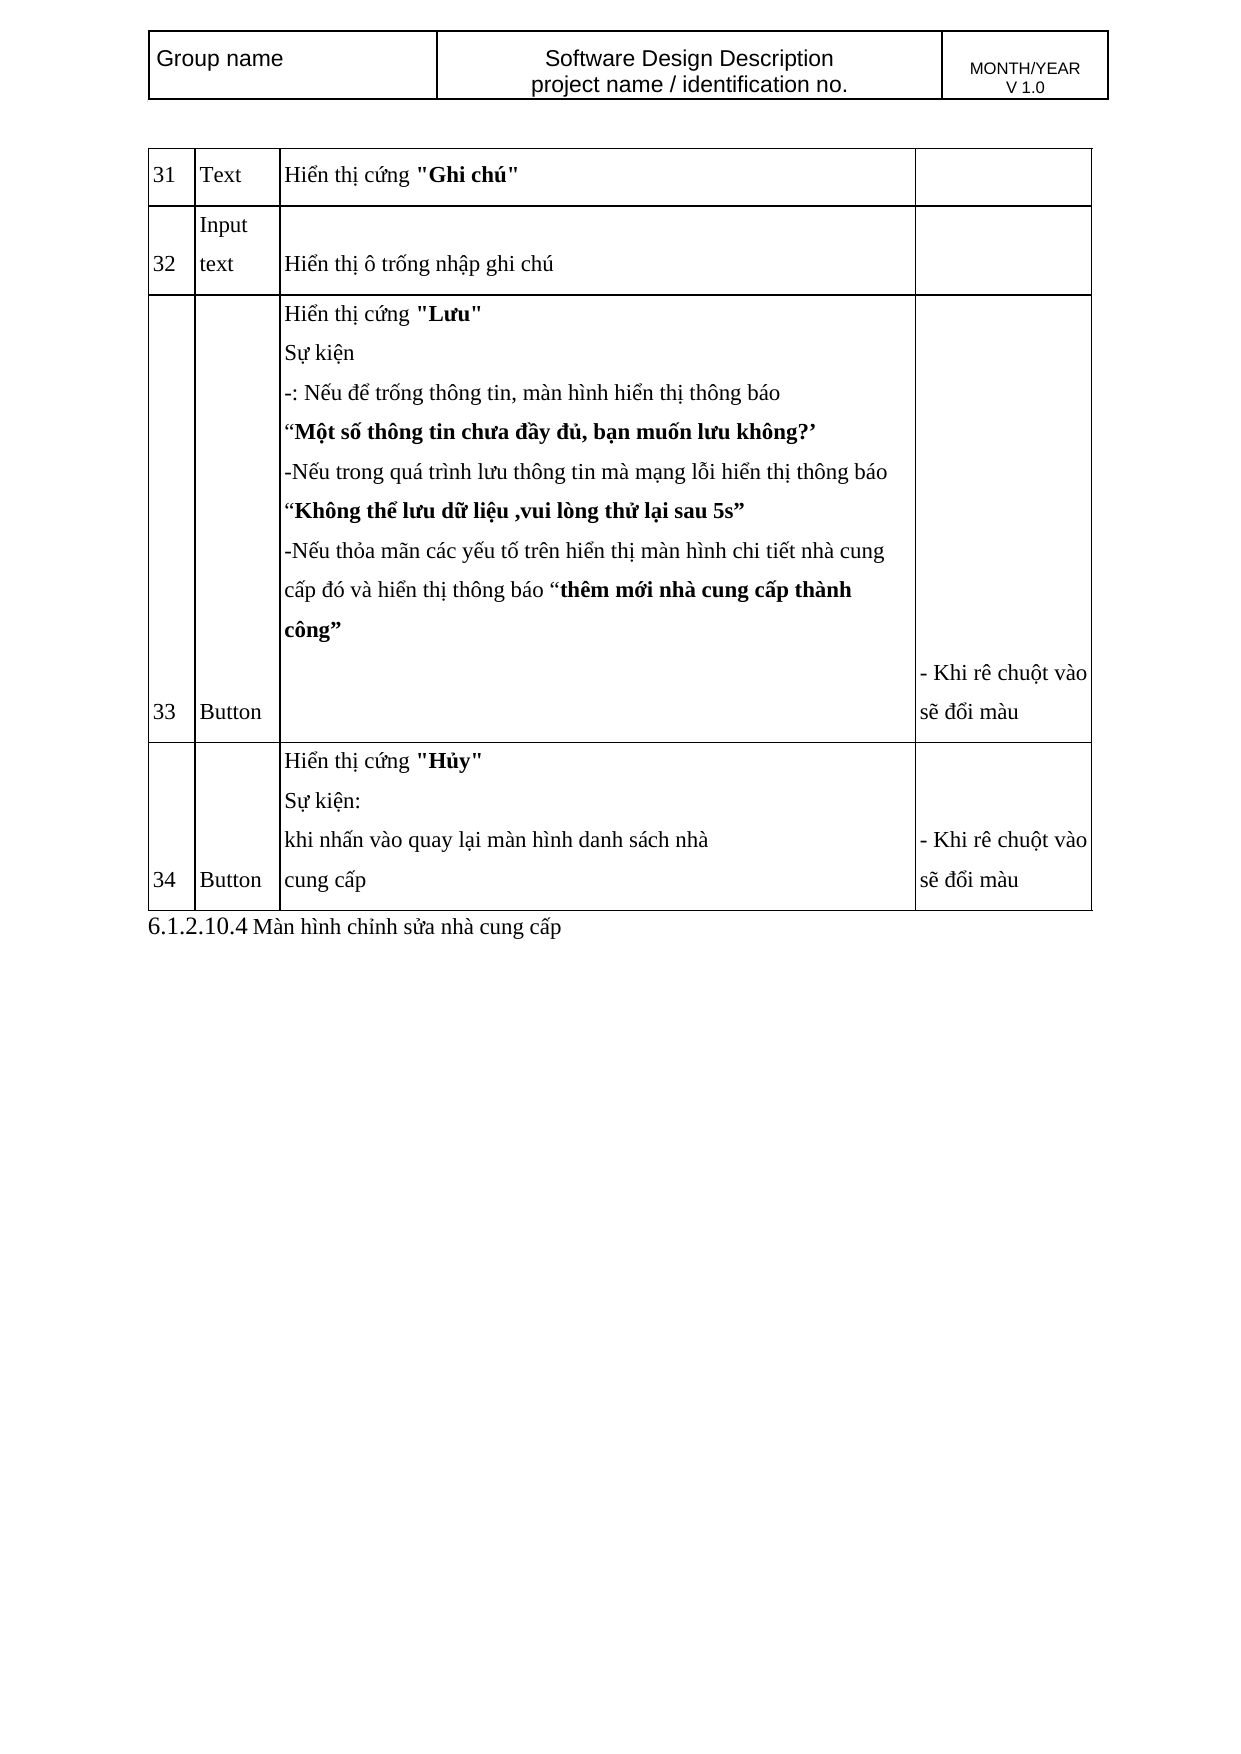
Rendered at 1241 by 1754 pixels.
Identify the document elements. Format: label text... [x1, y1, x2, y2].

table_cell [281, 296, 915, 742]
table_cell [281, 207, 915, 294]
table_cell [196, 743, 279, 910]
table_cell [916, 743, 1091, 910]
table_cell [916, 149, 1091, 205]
subtitle Màn hình chỉnh sửa nhà cung cấp [148, 911, 1092, 940]
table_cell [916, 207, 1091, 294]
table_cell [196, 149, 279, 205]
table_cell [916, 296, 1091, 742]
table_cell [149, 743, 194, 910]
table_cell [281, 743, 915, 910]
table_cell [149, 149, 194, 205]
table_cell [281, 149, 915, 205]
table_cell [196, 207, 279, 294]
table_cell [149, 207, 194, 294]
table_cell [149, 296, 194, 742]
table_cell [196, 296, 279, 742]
